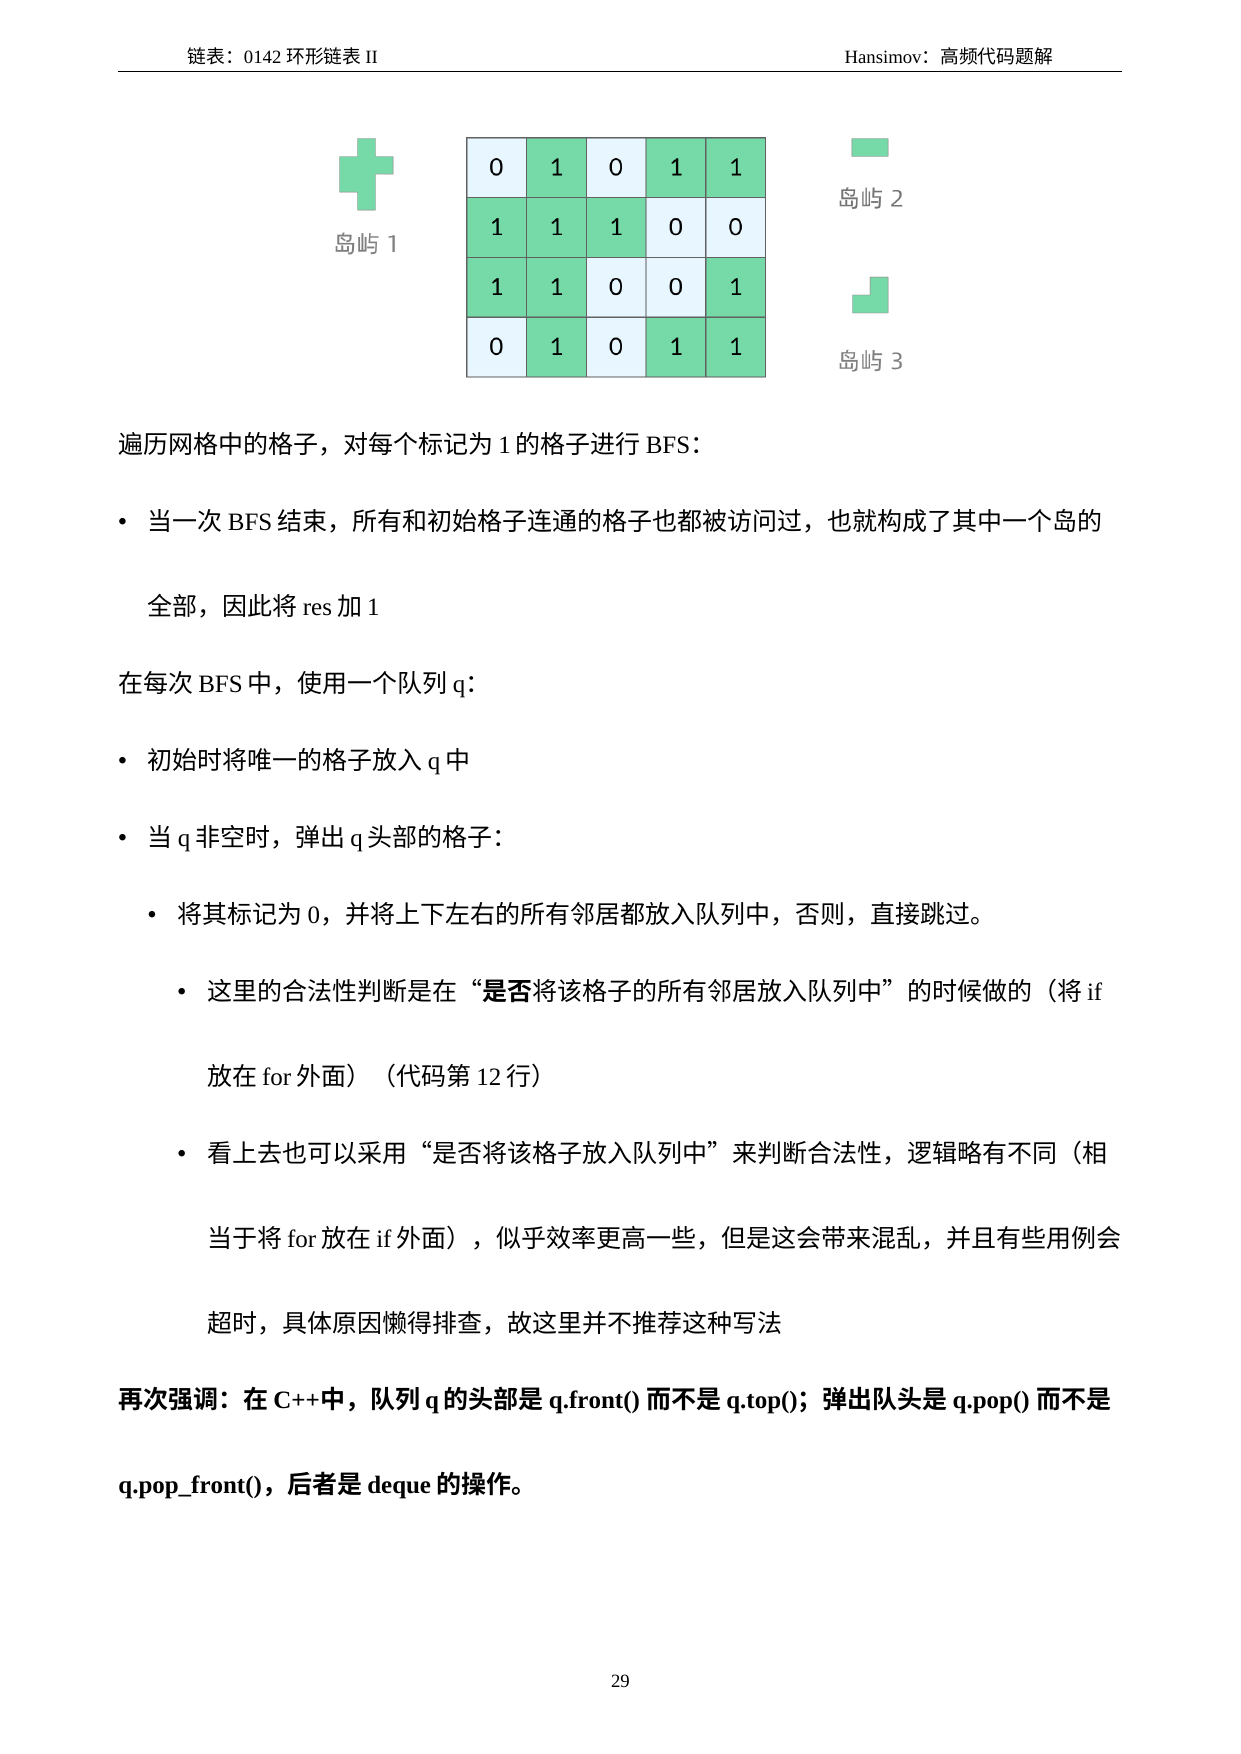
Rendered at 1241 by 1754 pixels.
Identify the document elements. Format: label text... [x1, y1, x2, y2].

text 初始时将唯一的格子放入q中 [118, 724, 1122, 792]
text 当q非空时，弹出q头部的格子： [118, 802, 1122, 869]
text 再次强调：在C++中，队列q的头部是q.front() 而不是q.top()；弹出队头是q.pop() 而不是q.pop_front()，后者是deque的操作。 [118, 1364, 1122, 1517]
text 当一次BFS结束，所有和初始格子连通的格子也都被访问过，也就构成了其中一个岛的全部，因此将res加1 [118, 486, 1122, 638]
text 将其标记为0，并将上下左右的所有邻居都放入队列中，否则，直接跳过。 [148, 878, 1122, 946]
picture [325, 130, 916, 386]
text 遍历网格中的格子，对每个标记为1的格子进行BFS： [118, 409, 1122, 477]
text 看上去也可以采用“是否将该格子放入队列中”来判断合法性，逻辑略有不同（相当于将for放在if外面），似乎效率更高一些，但是这会带来混乱，并且有些用例会超时，具体原因懒得排查，故这里并不推荐这种写法 [177, 1117, 1122, 1355]
text 这里的合法性判断是在“是否将该格子的所有邻居放入队列中”的时候做的（将if放在for外面）（代码第12行） [177, 956, 1122, 1108]
text 在每次BFS中，使用一个队列q： [118, 648, 1122, 716]
